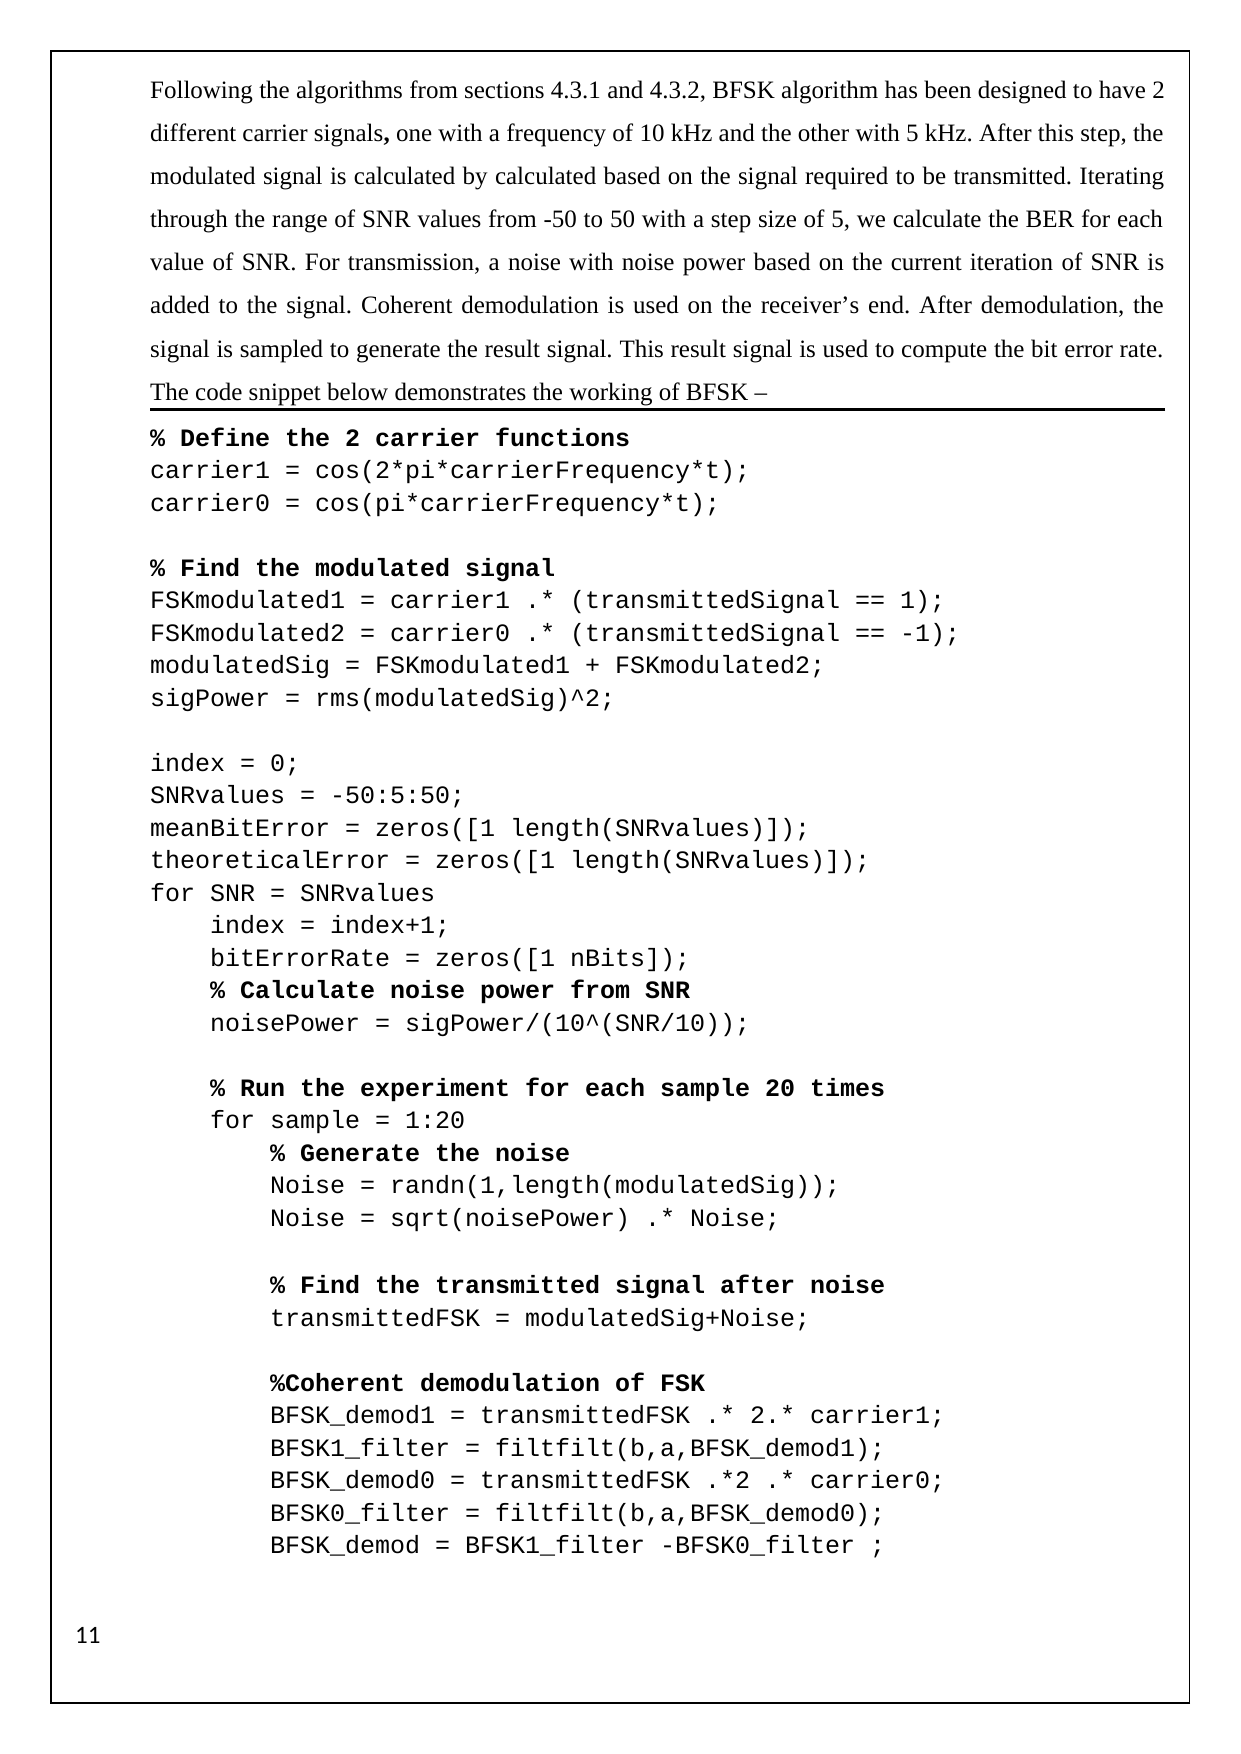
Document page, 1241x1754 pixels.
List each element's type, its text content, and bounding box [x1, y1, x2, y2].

text index = index+1; [150, 913, 1165, 941]
text % Run the experiment for each sample 20 times [150, 1075, 1165, 1103]
text carrier1 = cos(2*pi*carrierFrequency*t); [150, 458, 1165, 486]
text % Define the 2 carrier functions [150, 425, 1165, 453]
text BFSK1_filter = filtfilt(b,a,BFSK_demod1); [150, 1435, 1165, 1463]
text noisePower = sigPower/(10^(SNR/10)); [150, 1010, 1165, 1038]
text meanBitError = zeros([1 length(SNRvalues)]); [150, 815, 1165, 843]
text transmittedFSK = modulatedSig+Noise; [150, 1305, 1165, 1333]
text Following the algorithms from sections 4.3.1 and 4.3.2, BFSK algorithm has been designed to have 2 different carrier signals, one with a frequency of 10 kHz and the other with 5 kHz. After this step, the modulated signal is calculated by calculated based on the signal required to be transmitted. Iterating through the range of SNR values from -50 to 50 with a step size of 5, we calculate the BER for each value of SNR. For transmission, a noise with noise power based on the current iteration of SNR is added to the signal. Coherent demodulation is used on the receiver’s end. After demodulation, the signal is sampled to generate the result signal. This result signal is used to compute the bit error rate. The code snippet below demonstrates the working of BFSK – [150, 75, 1165, 408]
text BFSK0_filter = filtfilt(b,a,BFSK_demod0); [150, 1500, 1165, 1528]
text carrier0 = cos(pi*carrierFrequency*t); [150, 490, 1165, 518]
text bitErrorRate = zeros([1 nBits]); [150, 945, 1165, 973]
text Noise = randn(1,length(modulatedSig)); [150, 1173, 1165, 1201]
text % Generate the noise [150, 1140, 1165, 1168]
text Noise = sqrt(noisePower) .* Noise; [150, 1205, 1165, 1233]
text index = 0; [150, 750, 1165, 778]
text modulatedSig = FSKmodulated1 + FSKmodulated2; [150, 653, 1165, 681]
text BFSK_demod1 = transmittedFSK .* 2.* carrier1; [150, 1403, 1165, 1431]
text BFSK_demod = BFSK1_filter -BFSK0_filter ; [150, 1533, 1165, 1561]
text theoreticalError = zeros([1 length(SNRvalues)]); [150, 848, 1165, 876]
text for SNR = SNRvalues [150, 880, 1165, 908]
text FSKmodulated1 = carrier1 .* (transmittedSignal == 1); [150, 588, 1165, 616]
text % Find the modulated signal [150, 555, 1165, 583]
text for sample = 1:20 [150, 1108, 1165, 1136]
text BFSK_demod0 = transmittedFSK .*2 .* carrier0; [150, 1468, 1165, 1496]
text % Calculate noise power from SNR [150, 978, 1165, 1006]
text % Find the transmitted signal after noise [150, 1273, 1165, 1301]
text FSKmodulated2 = carrier0 .* (transmittedSignal == -1); [150, 620, 1165, 648]
text SNRvalues = -50:5:50; [150, 783, 1165, 811]
text %Coherent demodulation of FSK [150, 1370, 1165, 1398]
text sigPower = rms(modulatedSig)^2; [150, 685, 1165, 713]
